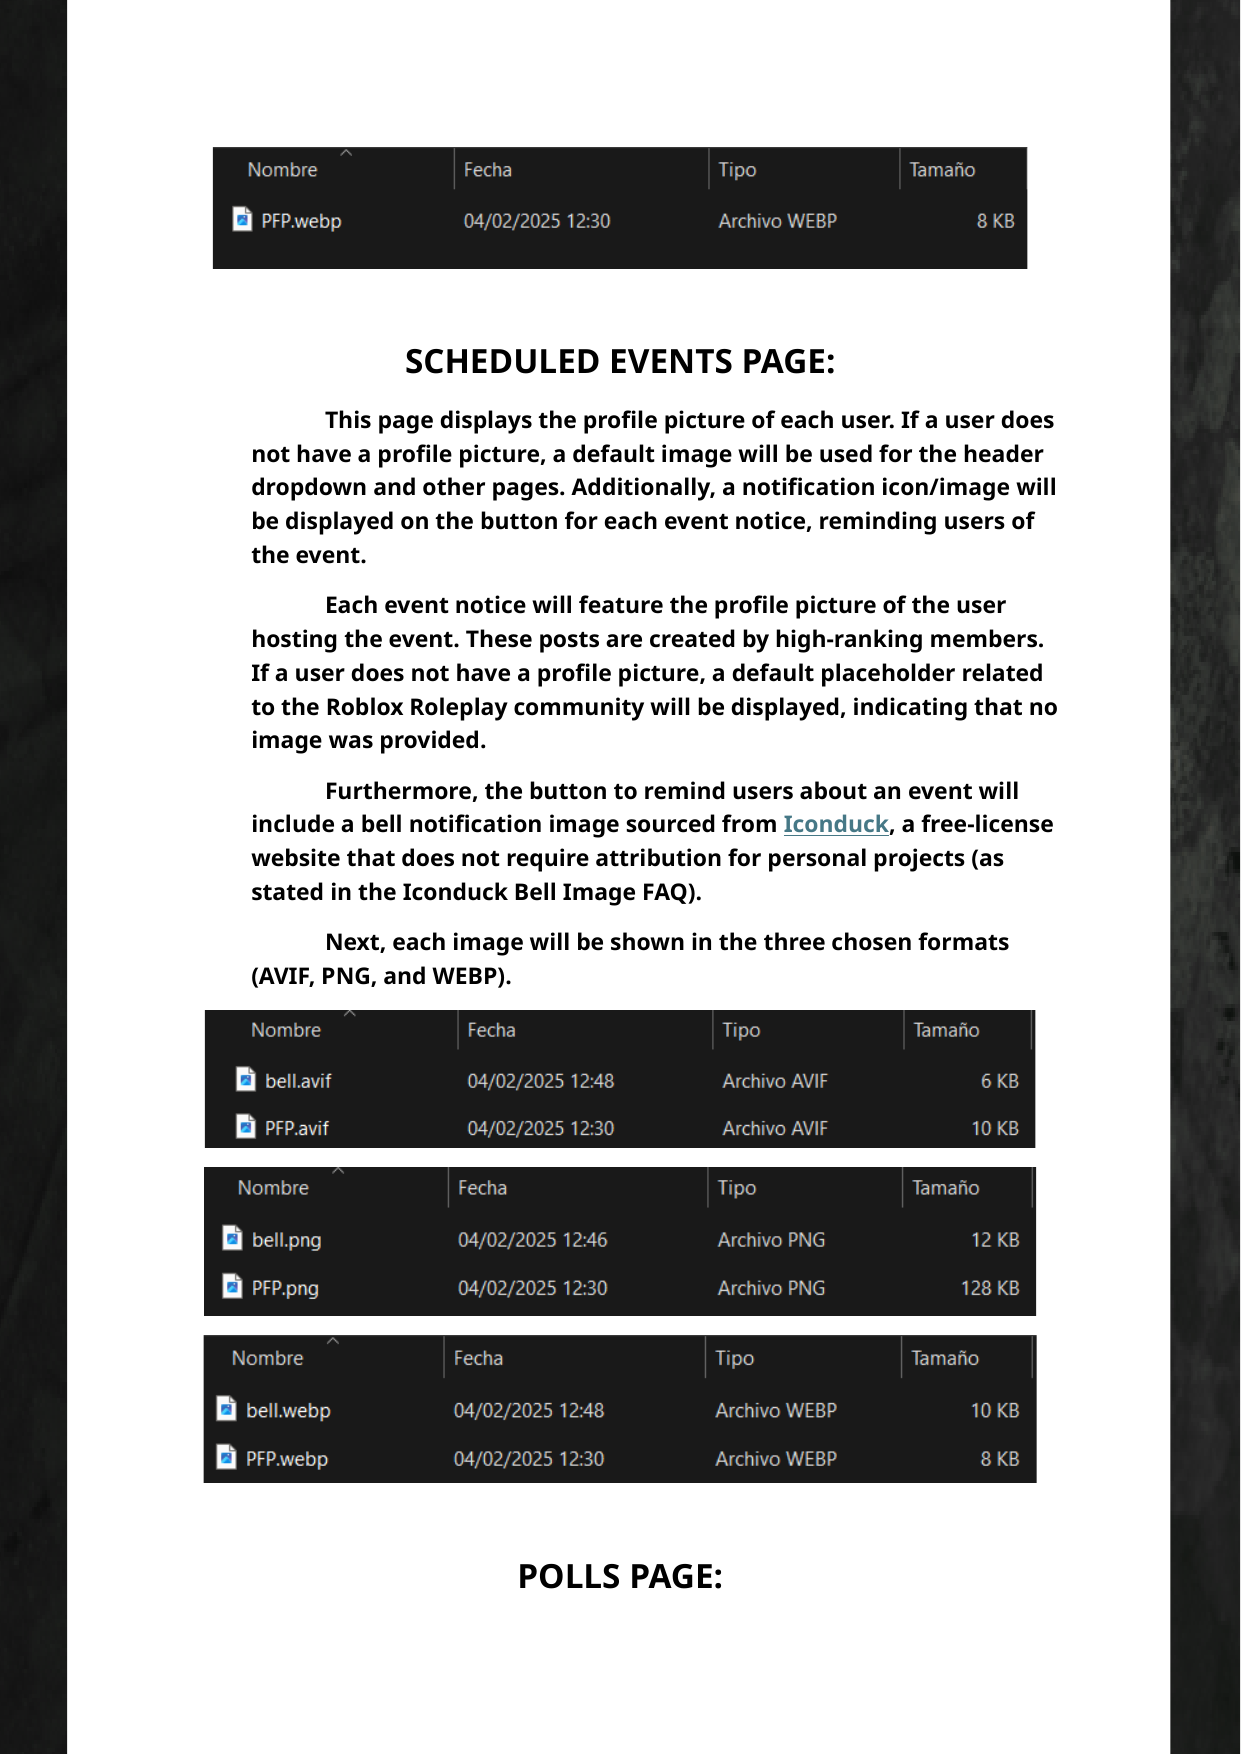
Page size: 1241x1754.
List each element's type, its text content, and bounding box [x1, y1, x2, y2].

picture [1170, 0, 1241, 1754]
text SCHEDULED EVENTS PAGE: [177, 338, 1063, 384]
text Next, each image will be shown in the three chosen formats (AVIF, PNG, and WEBP). [251, 926, 1063, 991]
text Each event notice will feature the profile picture of the user hosting the event. These posts are created by high-ranking members. If a user does not have a profile picture, a default placeholder related to the Roblox Roleplay community will be displayed, indicating that no image was provided. [251, 589, 1063, 756]
text This page displays the profile picture of each user. If a user does not have a profile picture, a default image will be used for the header dropdown and other pages. Additionally, a notification icon/image will be displayed on the button for each event notice, reminding users of the event. [251, 404, 1063, 570]
picture [212, 147, 1028, 269]
text POLLS PAGE: [177, 1552, 1063, 1598]
picture [204, 1167, 1037, 1316]
picture [204, 1010, 1036, 1148]
picture [0, 0, 68, 1754]
picture [203, 1335, 1037, 1483]
text Furthermore, the button to remind users about an event will include a bell notification image sourced from Iconduck, a free-license website that does not require attribution for personal projects (as stated in the Iconduck Bell Image FAQ). [251, 775, 1063, 907]
